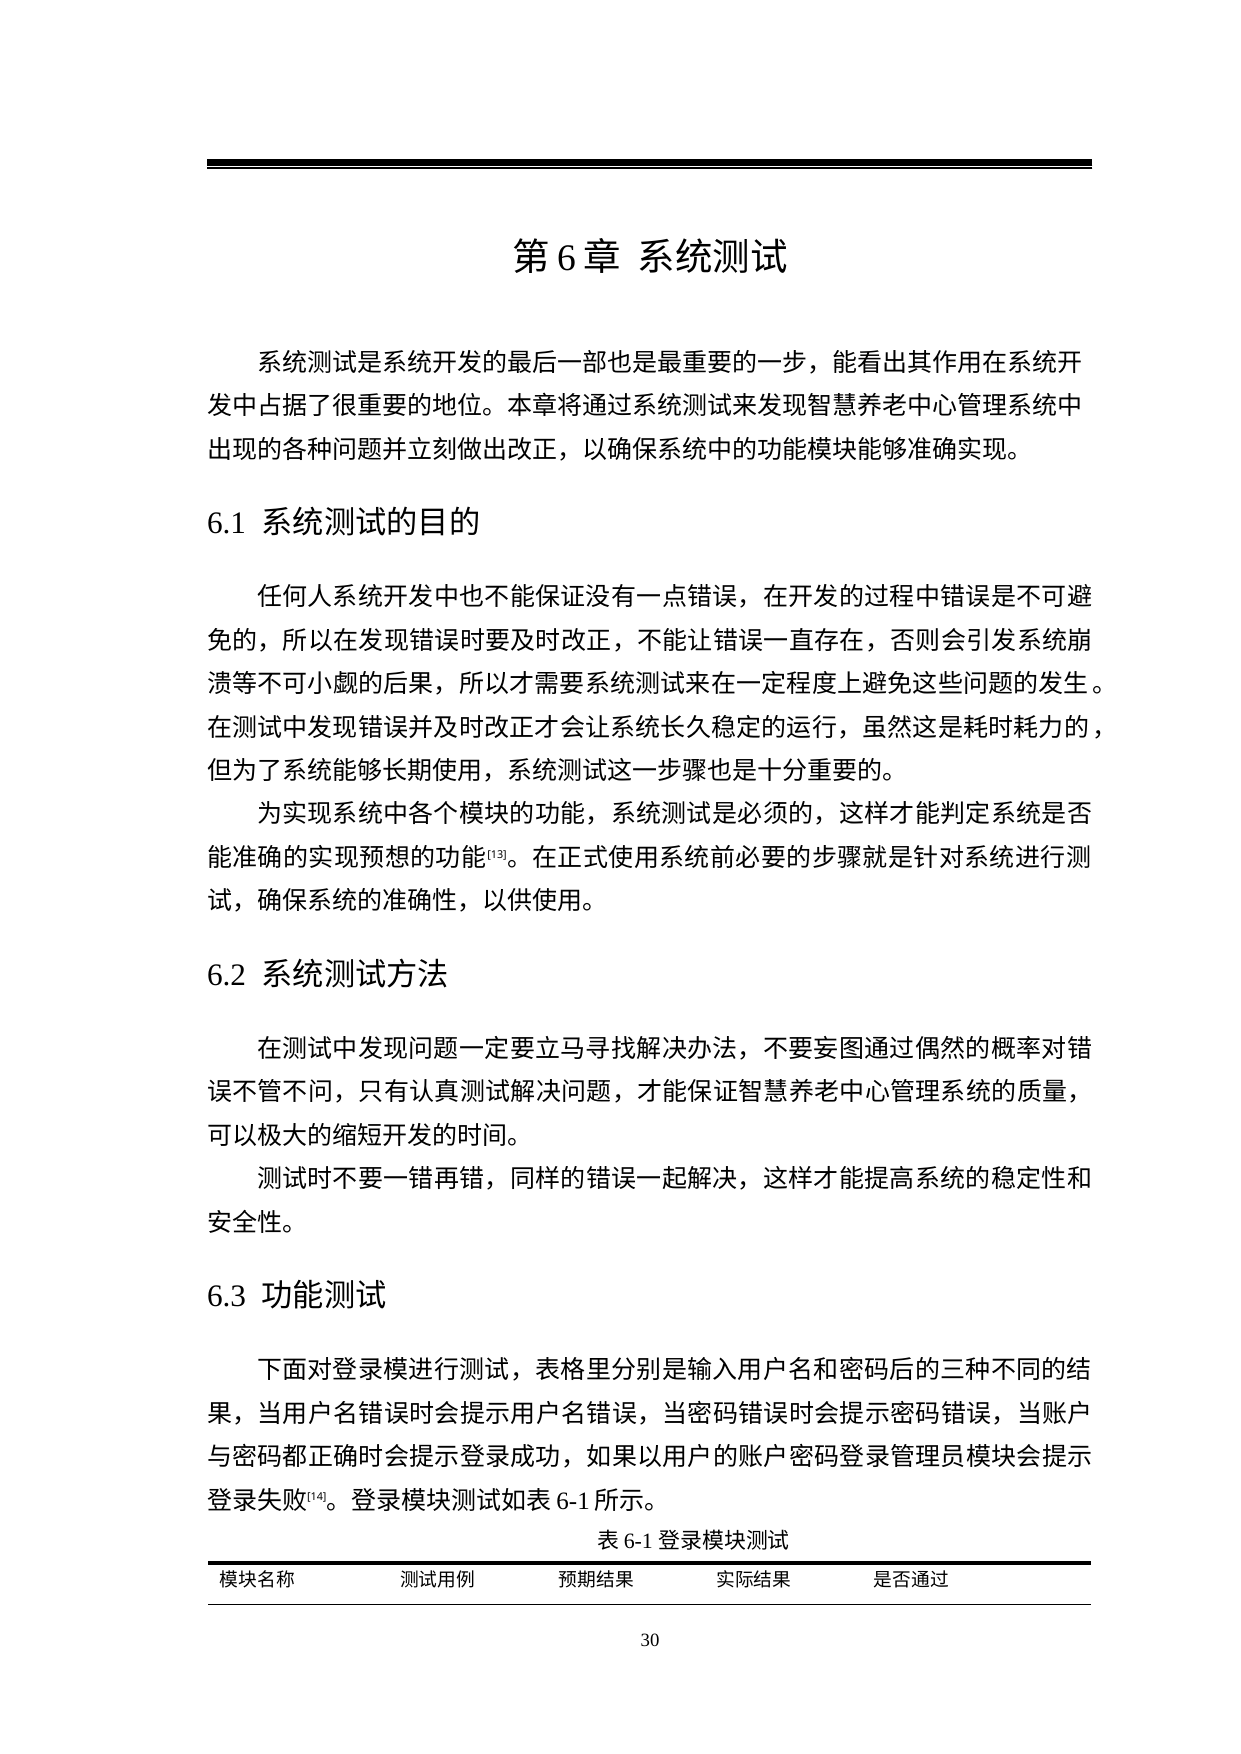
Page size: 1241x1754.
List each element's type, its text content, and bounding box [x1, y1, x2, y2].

table_header 预期结果 [547, 1565, 705, 1604]
text 任何人系统开发中也不能保证没有一点错误，在开发的过程中错误是不可避免的，所以在发现错误时要及时改正，不能让错误一直存在，否则会引发系统崩溃等不可小觑的后果，所以才需要系统测试来在一定程度上避免这些问题的发生。在测试中发现错误并及时改正才会让系统长久稳定的运行，虽然这是耗时耗力的，但为了系统能够长期使用，系统测试这一步骤也是十分重要的。 [207, 577, 1092, 787]
table_header 测试用例 [389, 1565, 547, 1604]
text 测试时不要一错再错，同样的错误一起解决，这样才能提高系统的稳定性和安全性。 [207, 1159, 1092, 1238]
text 在测试中发现问题一定要立马寻找解决办法，不要妄图通过偶然的概率对错误不管不问，只有认真测试解决问题，才能保证智慧养老中心管理系统的质量，可以极大的缩短开发的时间。 [207, 1028, 1092, 1152]
text 表6-1 登录模块测试 [251, 1523, 1092, 1555]
text 第6章 系统测试 [207, 227, 1092, 281]
text 为实现系统中各个模块的功能，系统测试是必须的，这样才能判定系统是否能准确的实现预想的功能[13]。在正式使用系统前必要的步骤就是针对系统进行测试，确保系统的准确性，以供使用。 [207, 794, 1092, 917]
table_header 模块名称 [208, 1565, 389, 1604]
text 下面对登录模进行测试，表格里分别是输入用户名和密码后的三种不同的结果，当用户名错误时会提示用户名错误，当密码错误时会提示密码错误，当账户与密码都正确时会提示登录成功，如果以用户的账户密码登录管理员模块会提示登录失败[14]。登录模块测试如表6-1所示。 [207, 1350, 1092, 1516]
table_header 实际结果 [705, 1565, 862, 1604]
table_header 是否通过 [863, 1565, 1091, 1604]
text 6.2 系统测试方法 [207, 949, 1092, 994]
text 系统测试是系统开发的最后一部也是最重要的一步，能看出其作用在系统开发中占据了很重要的地位。本章将通过系统测试来发现智慧养老中心管理系统中出现的各种问题并立刻做出改正，以确保系统中的功能模块能够准确实现。 [207, 342, 1092, 465]
text 6.1 系统测试的目的 [207, 498, 1092, 543]
text 6.3 功能测试 [207, 1271, 1092, 1316]
